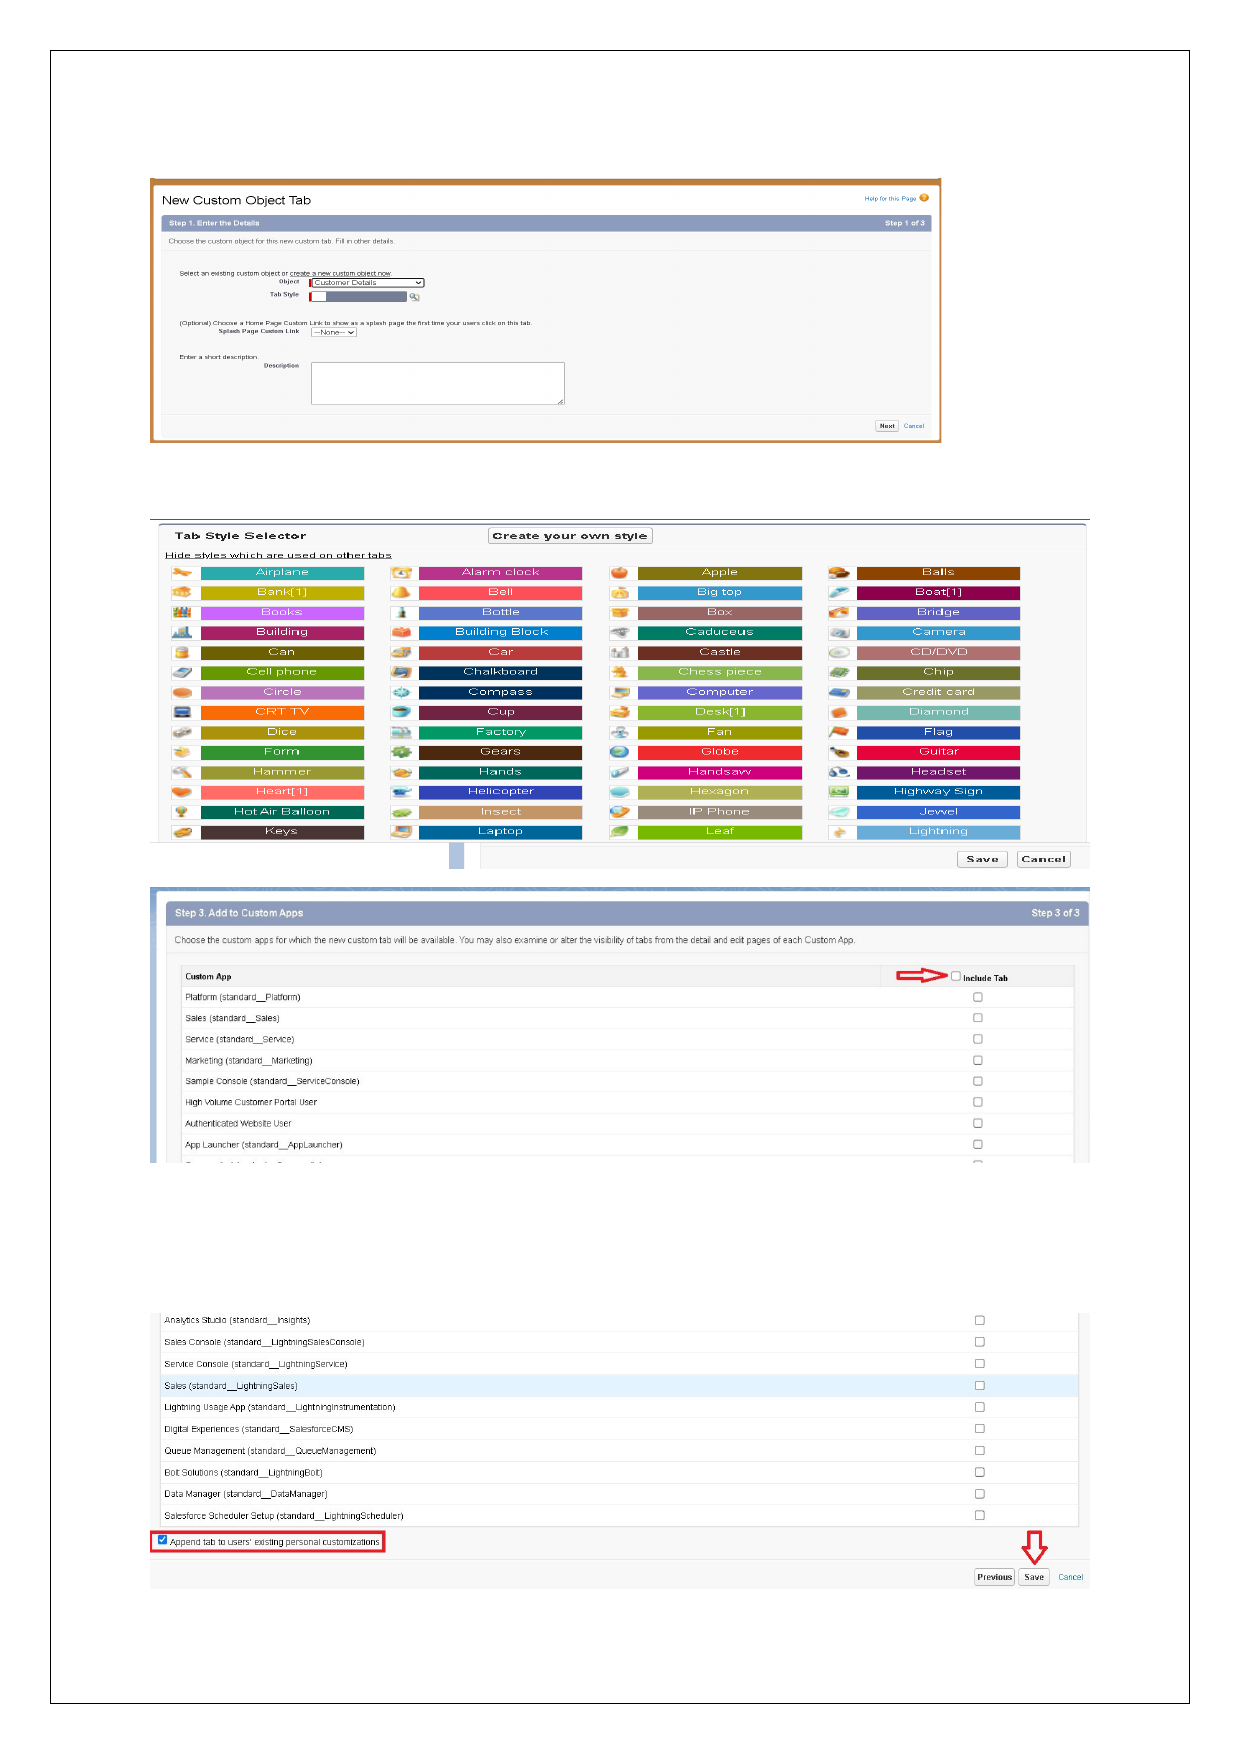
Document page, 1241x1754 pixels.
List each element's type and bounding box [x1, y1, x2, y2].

picture [150, 519, 1090, 869]
picture [150, 887, 1090, 1163]
picture [150, 1313, 1090, 1589]
picture [150, 178, 942, 443]
